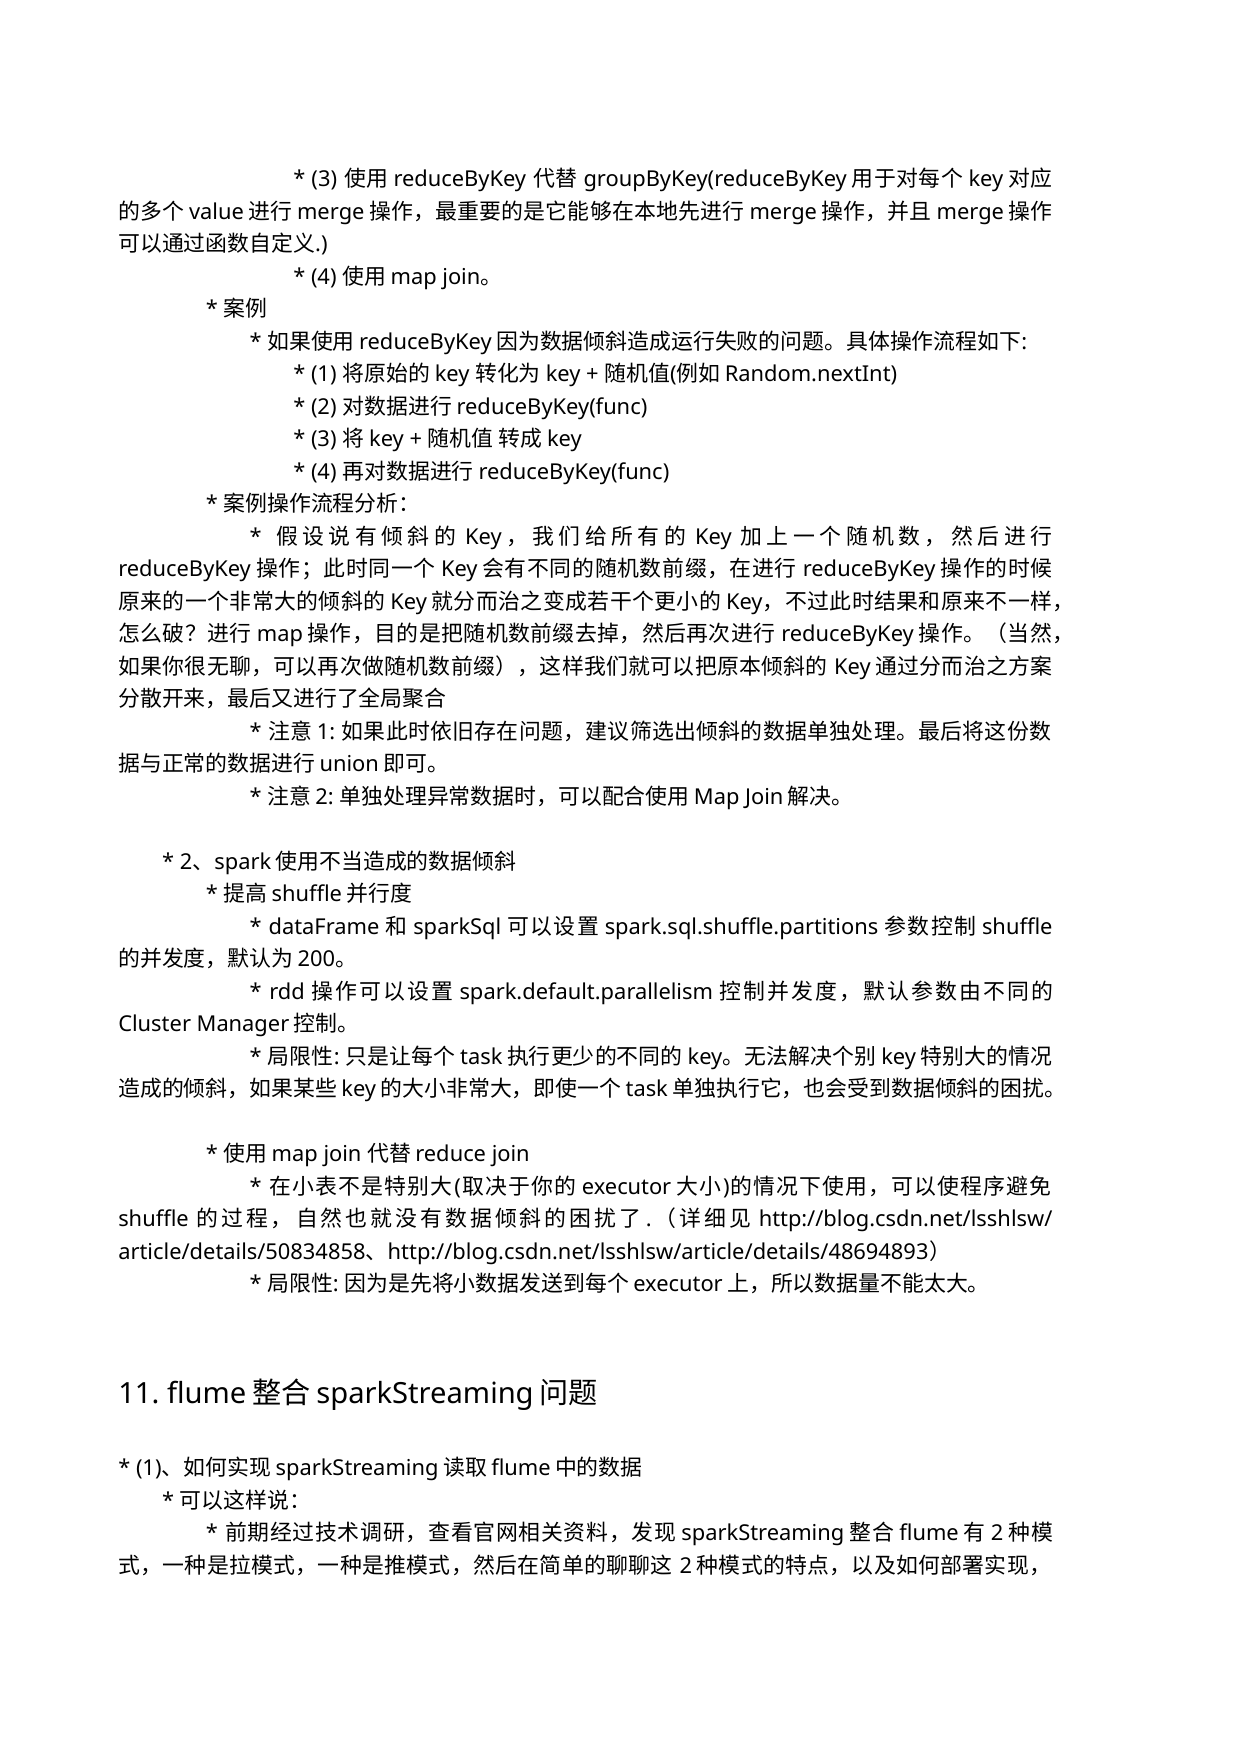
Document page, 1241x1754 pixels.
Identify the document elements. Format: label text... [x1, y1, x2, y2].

text * (1)、如何实现sparkStreaming读取flume中的数据 [118, 1450, 1053, 1482]
text * 提高shuffle并行度 [118, 876, 1053, 908]
text * rdd操作可以设置spark.default.parallelism控制并发度，默认参数由不同的Cluster Manager控制。 [118, 973, 1053, 1038]
text * 案例 [118, 291, 1053, 323]
text * 注意1: 如果此时依旧存在问题，建议筛选出倾斜的数据单独处理。最后将这份数据与正常的数据进行union即可。 [118, 713, 1053, 778]
text * (4) 使用map join。 [118, 258, 1053, 291]
text * (3) 将 key + 随机值 转成 key [118, 421, 1053, 453]
text * (1) 将原始的 key 转化为 key + 随机值(例如Random.nextInt) [118, 356, 1053, 388]
text * 使用map join 代替reduce join [118, 1136, 1053, 1168]
text * 假设说有倾斜的Key，我们给所有的Key加上一个随机数，然后进行reduceByKey操作；此时同一个Key会有不同的随机数前缀，在进行reduceByKey操作的时候原来的一个非常大的倾斜的Key就分而治之变成若干个更小的Key，不过此时结果和原来不一样，怎么破？进行map操作，目的是把随机数前缀去掉，然后再次进行reduceByKey操作。（当然，如果你很无聊，可以再次做随机数前缀），这样我们就可以把原本倾斜的Key通过分而治之方案分散开来，最后又进行了全局聚合 [118, 518, 1053, 713]
text * 案例操作流程分析： [118, 486, 1053, 518]
text * 局限性: 只是让每个task执行更少的不同的key。无法解决个别key特别大的情况造成的倾斜，如果某些key的大小非常大，即使一个task单独执行它，也会受到数据倾斜的困扰。 [118, 1038, 1053, 1103]
text * 局限性: 因为是先将小数据发送到每个executor上，所以数据量不能太大。 [118, 1266, 1053, 1298]
text * 2、spark使用不当造成的数据倾斜 [118, 843, 1053, 876]
text * (3) 使用reduceByKey 代替 groupByKey(reduceByKey用于对每个key对应的多个value进行merge操作，最重要的是它能够在本地先进行merge操作，并且merge操作可以通过函数自定义.) [118, 161, 1053, 258]
text * 注意2: 单独处理异常数据时，可以配合使用Map Join解决。 [118, 778, 1053, 811]
subtitle flume整合sparkStreaming问题 [118, 1358, 1053, 1423]
text * 如果使用reduceByKey因为数据倾斜造成运行失败的问题。具体操作流程如下: [118, 323, 1053, 356]
text * (4) 再对数据进行 reduceByKey(func) [118, 453, 1053, 486]
text * 在小表不是特别大(取决于你的executor大小)的情况下使用，可以使程序避免shuffle的过程，自然也就没有数据倾斜的困扰了.（详细见http://blog.csdn.net/lsshlsw/article/details/50834858、http://blog.csdn.net/lsshlsw/article/details/48694893） [118, 1168, 1053, 1266]
text * 可以这样说： [118, 1482, 1053, 1515]
text * (2) 对数据进行 reduceByKey(func) [118, 388, 1053, 421]
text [118, 1515, 1053, 1580]
text * dataFrame和sparkSql可以设置spark.sql.shuffle.partitions参数控制shuffle的并发度，默认为200。 [118, 908, 1053, 973]
